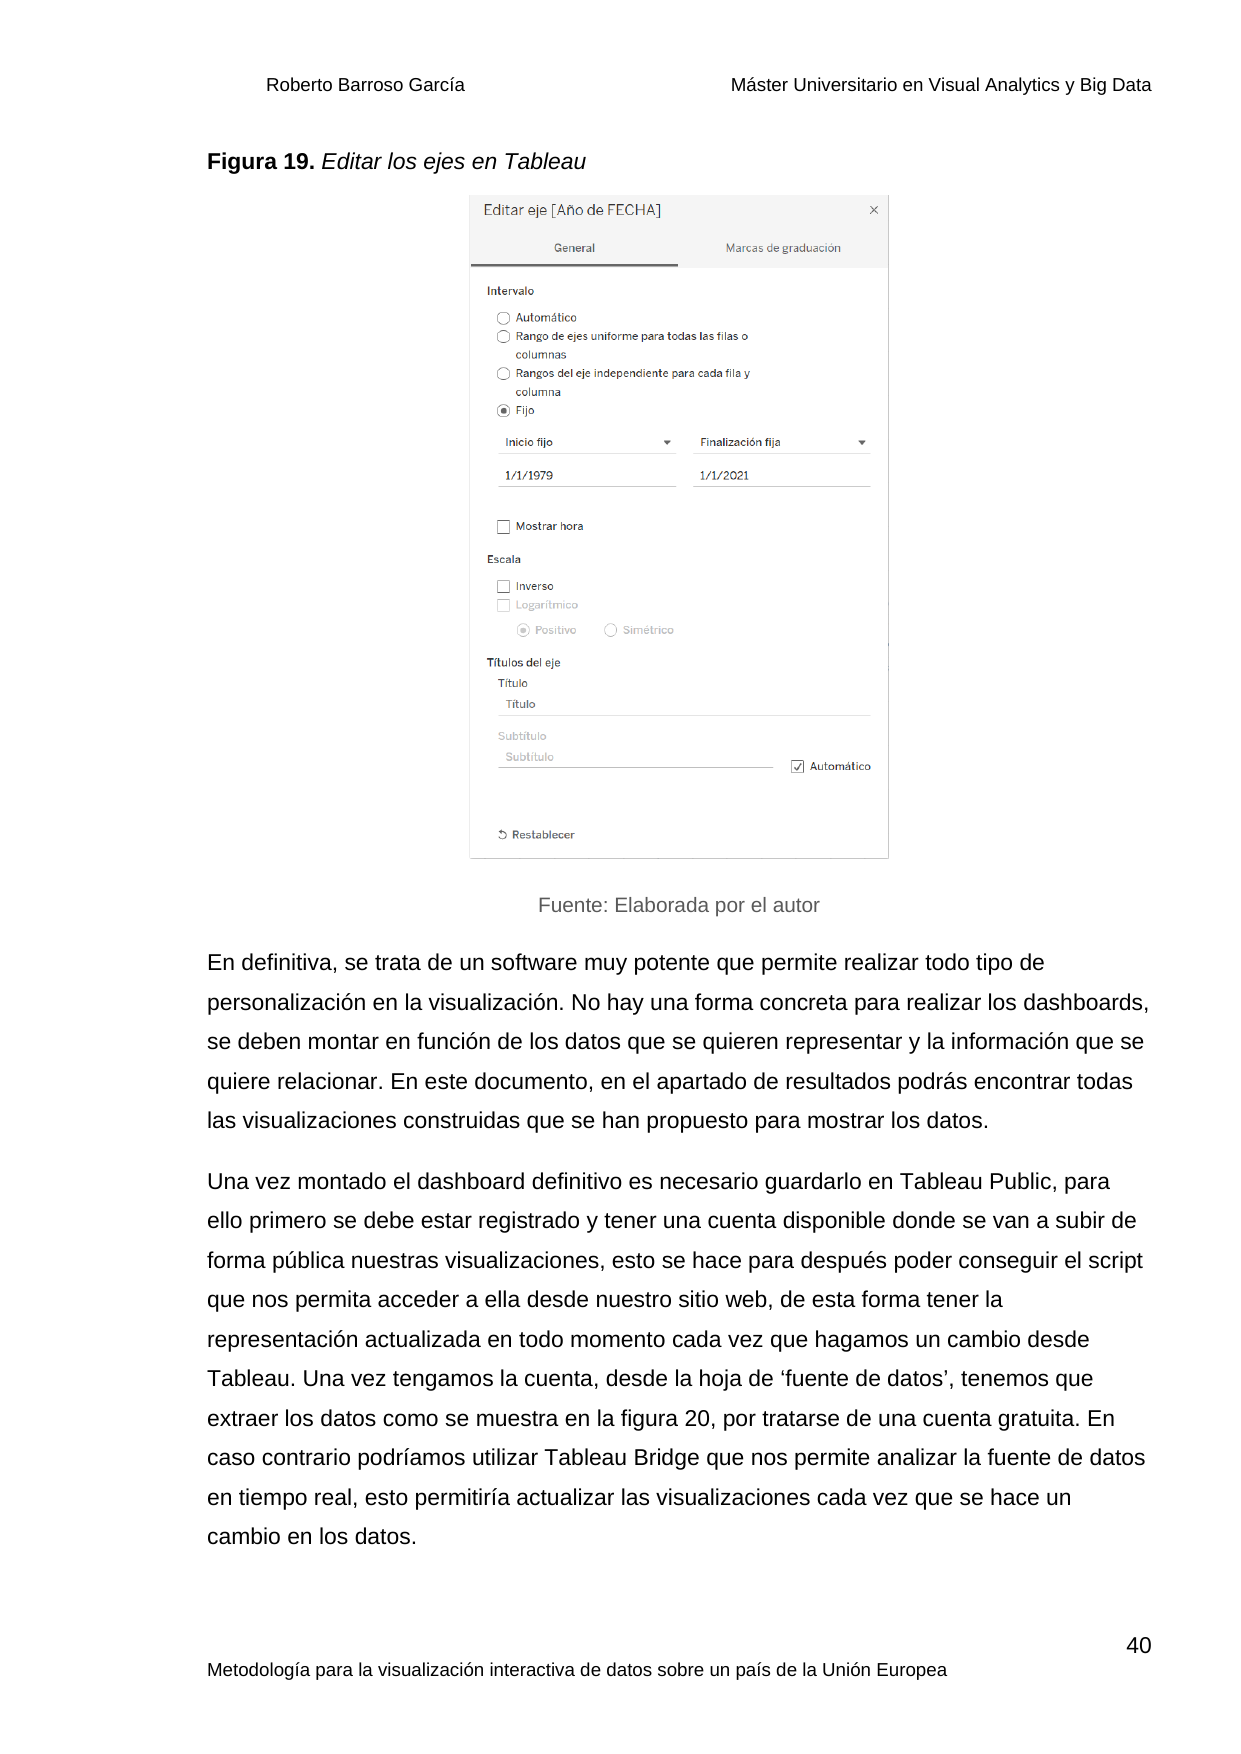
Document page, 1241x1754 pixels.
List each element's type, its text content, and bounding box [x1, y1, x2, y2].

text En definitiva, se trata de un software muy potente que permite realizar todo tipo de personalización en la visualización. No hay una forma concreta para realizar los dashboards, se deben montar en función de los datos que se quieren representar y la información que se quiere relacionar. En este documento, en el apartado de resultados podrás encontrar todas las visualizaciones construidas que se han propuesto para mostrar los datos. [207, 949, 1152, 1134]
text Fuente: Elaborada por el autor [207, 893, 1152, 917]
text Figura 19. Editar los ejes en Tableau [207, 148, 1152, 174]
picture [469, 195, 889, 859]
text Una vez montado el dashboard definitivo es necesario guardarlo en Tableau Public, para ello primero se debe estar registrado y tener una cuenta disponible donde se van a subir de forma pública nuestras visualizaciones, esto se hace para después poder conseguir el script que nos permita acceder a ella desde nuestro sitio web, de esta forma tener la representación actualizada en todo momento cada vez que hagamos un cambio desde Tableau. Una vez tengamos la cuenta, desde la hoja de ‘fuente de datos’, tenemos que extraer los datos como se muestra en la figura 20, por tratarse de una cuenta gratuita. En caso contrario podríamos utilizar Tableau Bridge que nos permite analizar la fuente de datos en tiempo real, esto permitiría actualizar las visualizaciones cada vez que se hace un cambio en los datos. [207, 1168, 1152, 1549]
